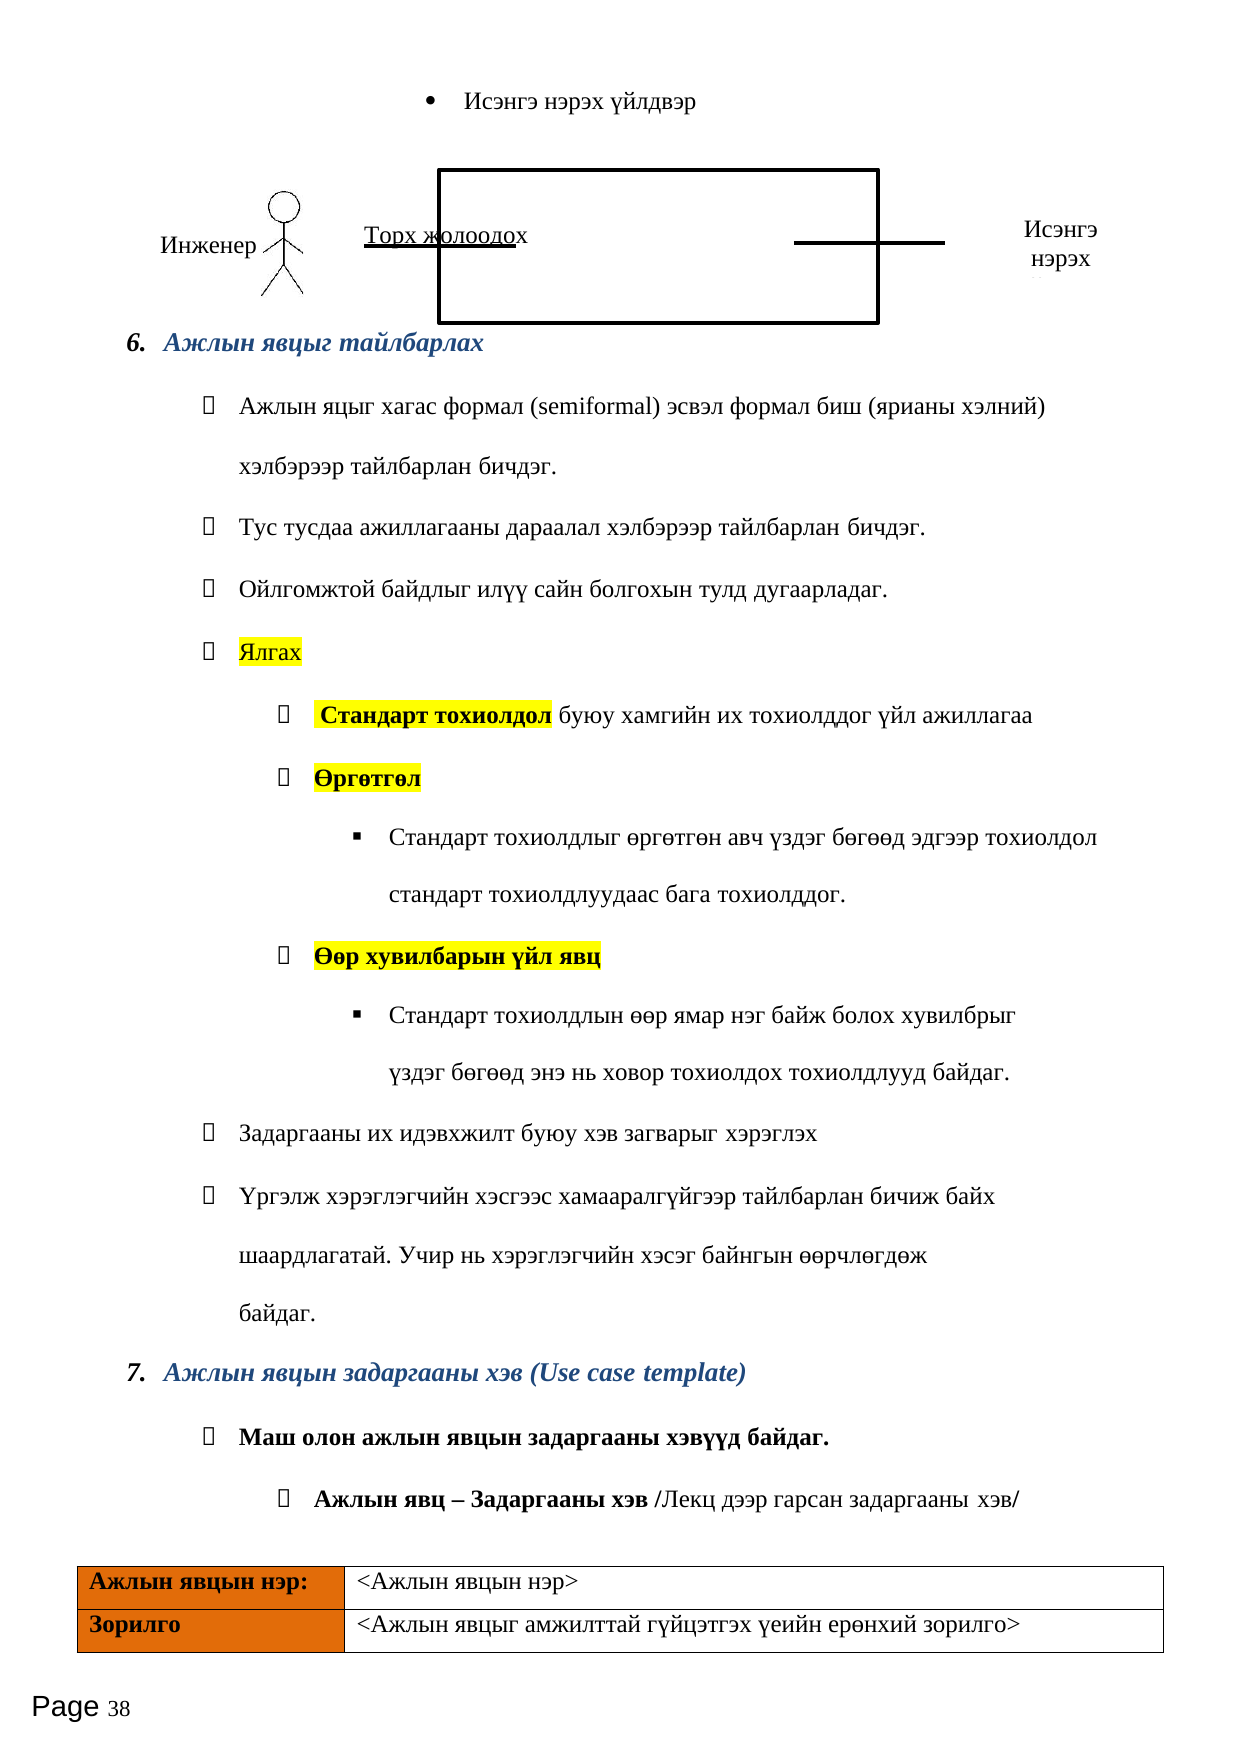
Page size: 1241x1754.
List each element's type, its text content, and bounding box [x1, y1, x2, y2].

list Ажлын яцыг хагас формал (semiformal) эсвэл формал биш (ярианы хэлний) хэлбэрээр тайлбарлан бичдэг. [201, 388, 1046, 479]
subtitle Маш олон ажлын явцын задаргааны хэвүүд байдаг. [201, 1419, 1240, 1453]
subtitle Ажлын явцын задаргааны хэв (Use case template) [126, 1356, 1240, 1387]
list Задаргааны их идэвхжилт буюу хэв загварыг хэрэглэх [201, 1115, 1240, 1149]
picture [261, 189, 304, 298]
table_cell Зорилго [78, 1610, 344, 1652]
list Ойлгомжтой байдлыг илүү сайн болгохын тулд дугаарладаг. [201, 571, 1240, 605]
list Ялгах [201, 633, 1240, 667]
table_cell <Ажлын явцыг амжилттай гүйцэтгэх үеийн ерөнхий зорилго> [345, 1610, 1163, 1652]
subtitle Өргөтгөл [276, 759, 1240, 794]
list Исэнгэ нэрэх үйлдвэр [426, 86, 1240, 115]
subtitle Ажлын явцыг тайлбарлах [126, 326, 1240, 357]
text Инженер [304, 230, 1240, 259]
list Ажлын явц – Задаргааны хэв /Лекц дээр гарсан задаргааны хэв/ [276, 1481, 1240, 1515]
list Стандарт тохиолдлыг өргөтгөн авч үздэг бөгөөд эдгээр тохиолдол стандарт тохиолдлуудаас бага тохиолддог. [351, 822, 1098, 908]
table_header <Ажлын явцын нэр> [345, 1567, 1163, 1609]
table_header Ажлын явцын нэр: [78, 1567, 344, 1609]
list Үргэлж хэрэглэгчийн хэсгээс хамааралгүйгээр тайлбарлан бичиж байх шаардлагатай. Учир нь хэрэглэгчийн хэсэг байнгын өөрчлөгдөж байдаг. [201, 1178, 1011, 1327]
list Тус тусдаа ажиллагааны дараалал хэлбэрээр тайлбарлан бичдэг. [201, 508, 1240, 542]
subtitle Өөр хувилбарын үйл явц [276, 937, 1240, 972]
list Стандарт тохиолдлын өөр ямар нэг байж болох хувилбрыг үздэг бөгөөд энэ нь ховор тохиолдох тохиолдлууд байдаг. [351, 1000, 1078, 1086]
text Инженер [160, 230, 261, 259]
list Стандарт тохиолдол буюу хамгийн их тохиолддог үйл ажиллагаа [276, 696, 1240, 730]
